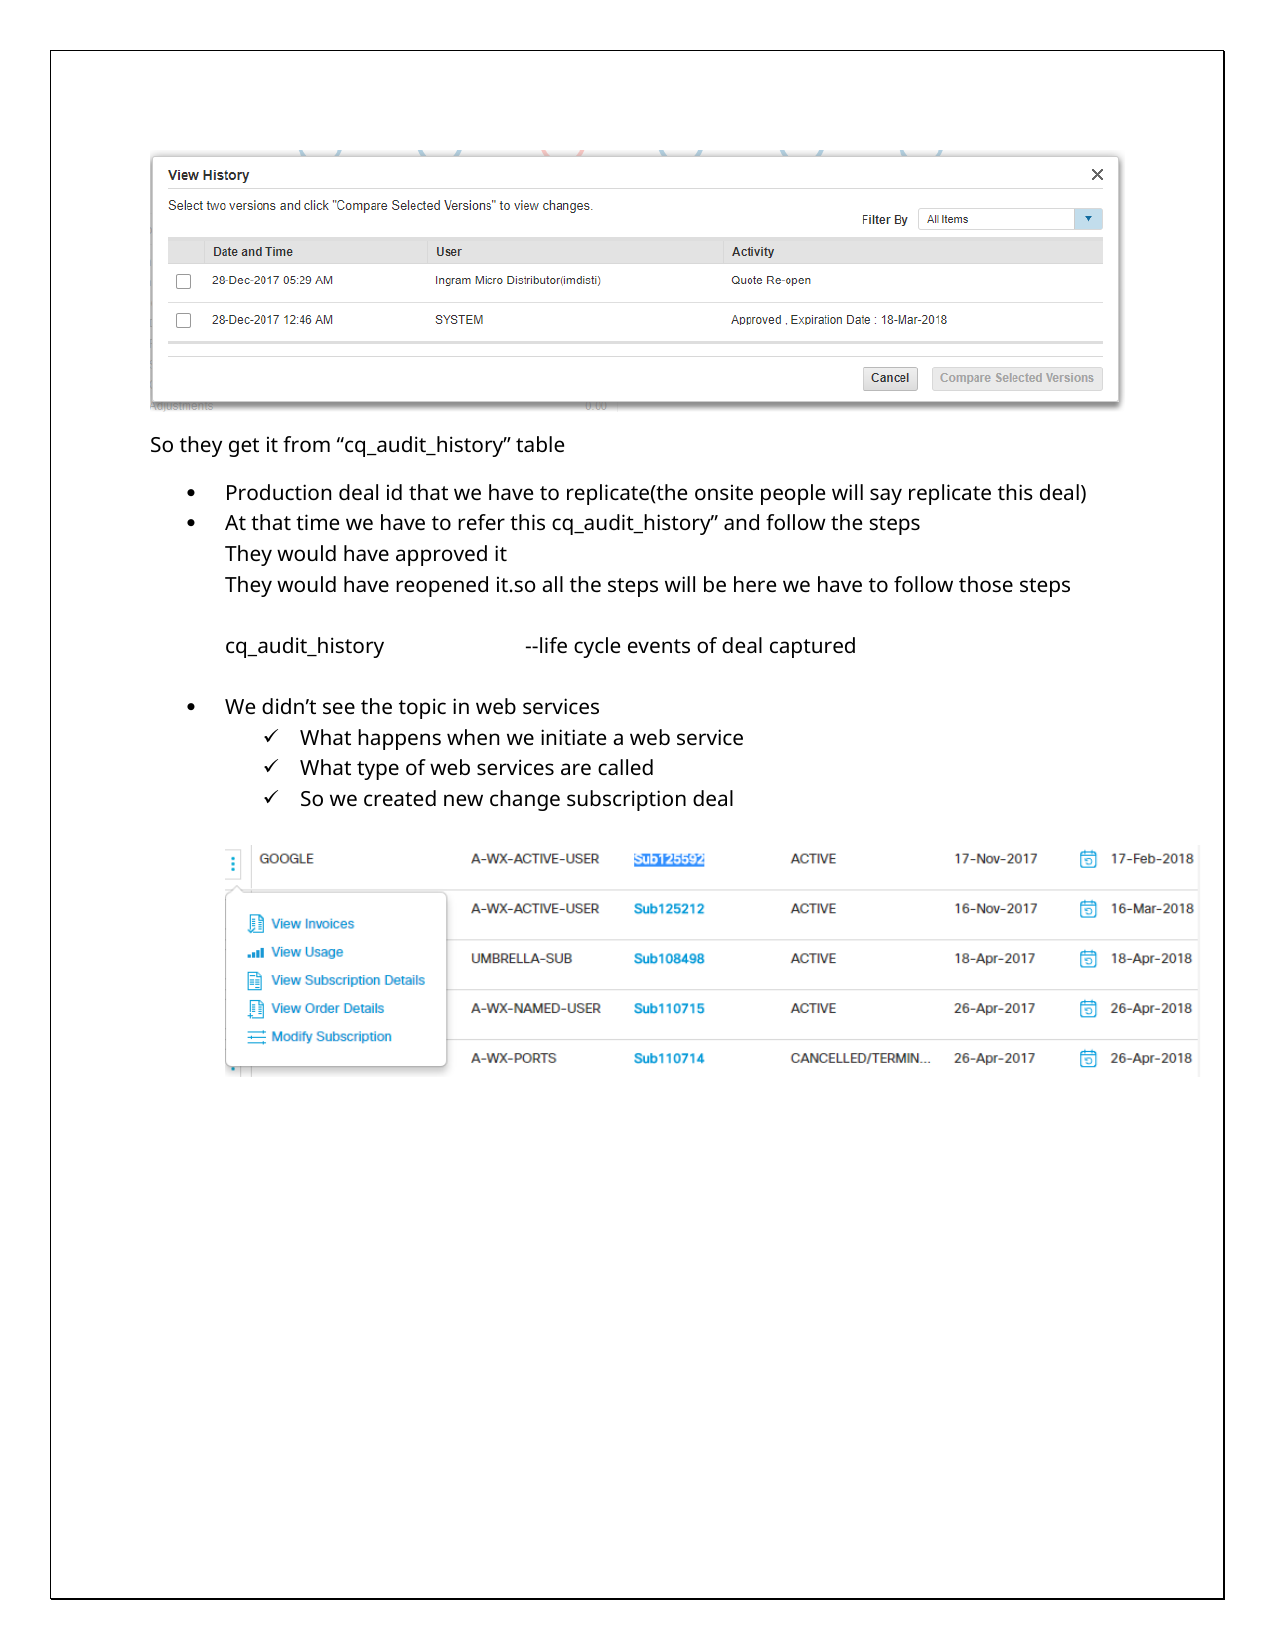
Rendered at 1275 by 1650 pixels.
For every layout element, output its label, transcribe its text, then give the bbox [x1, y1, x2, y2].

text So they get it from “cq_audit_history” table [150, 431, 1124, 459]
list We didn’t see the topic in web services [187, 692, 1124, 721]
picture [150, 150, 1125, 412]
list Production deal id that we have to replicate(the onsite people will say replicate this deal) [187, 478, 1124, 506]
list What type of web services are called [262, 753, 1124, 782]
list What happens when we initiate a web service [262, 723, 1124, 751]
list At that time we have to refer this cq_audit_history” and follow the steps [187, 508, 1124, 537]
list They would have reopened it.so all the steps will be here we have to follow those steps [225, 570, 1124, 598]
list cq_audit_history --life cycle events of deal captured [225, 631, 1124, 659]
list They would have approved it [225, 539, 1124, 568]
picture [225, 845, 1200, 1077]
list So we created new change subscription deal [262, 784, 1124, 813]
